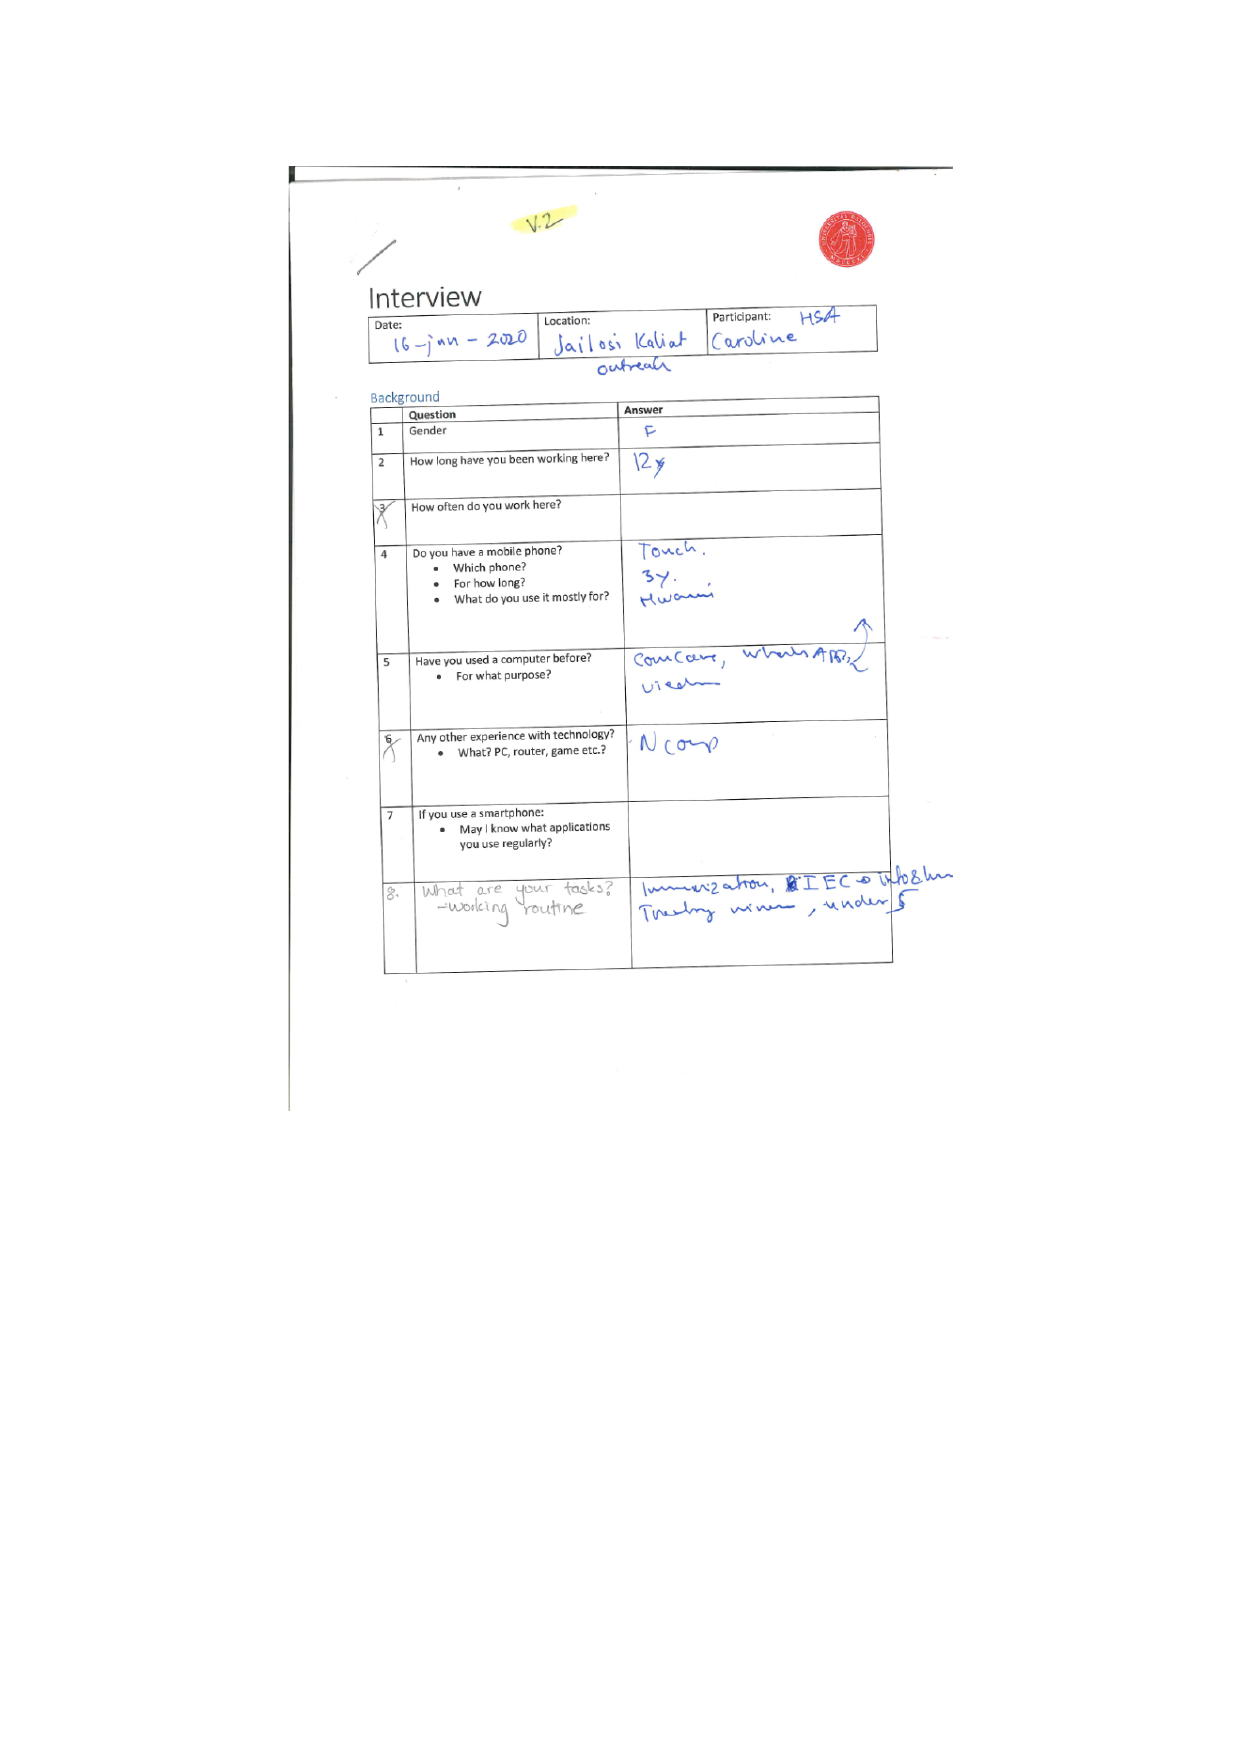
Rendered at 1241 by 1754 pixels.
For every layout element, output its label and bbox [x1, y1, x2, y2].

picture [289, 167, 952, 1110]
